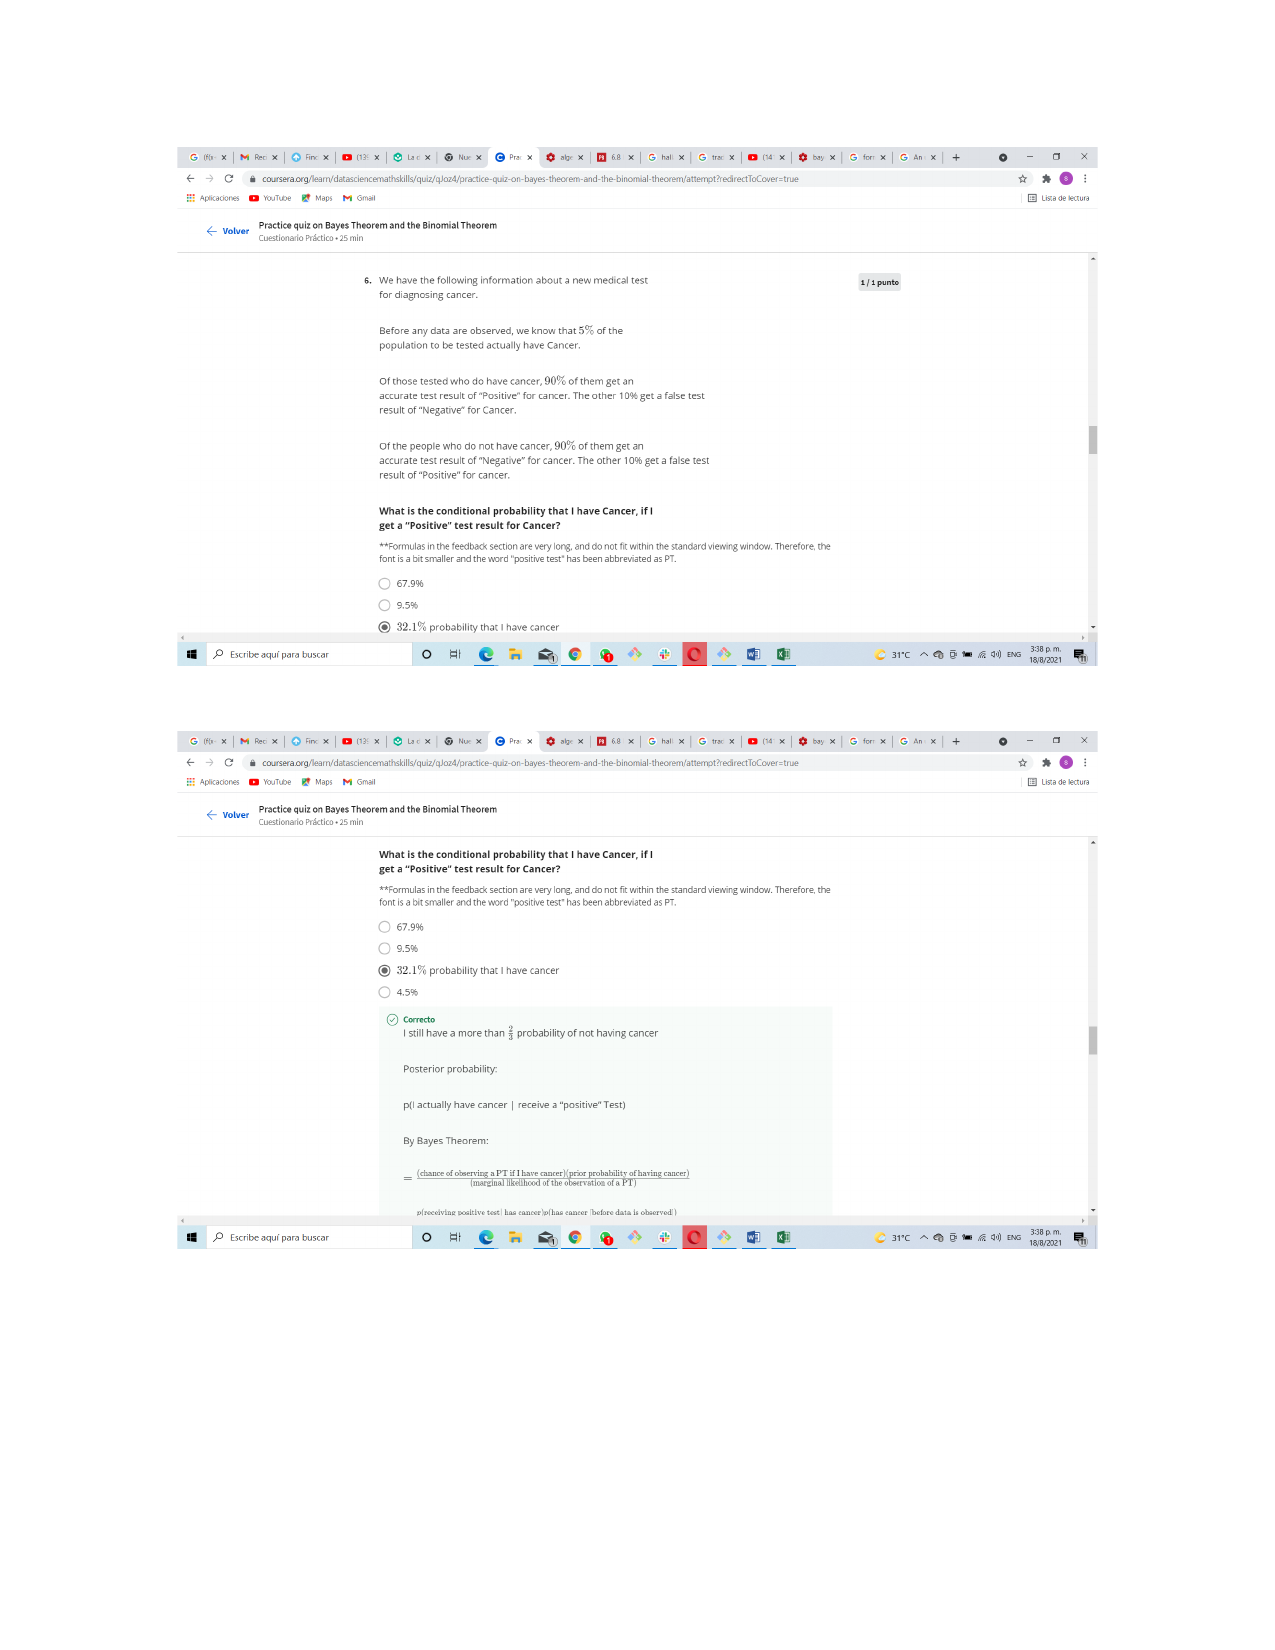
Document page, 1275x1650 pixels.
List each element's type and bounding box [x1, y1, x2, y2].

picture [177, 147, 1098, 666]
picture [177, 731, 1098, 1249]
